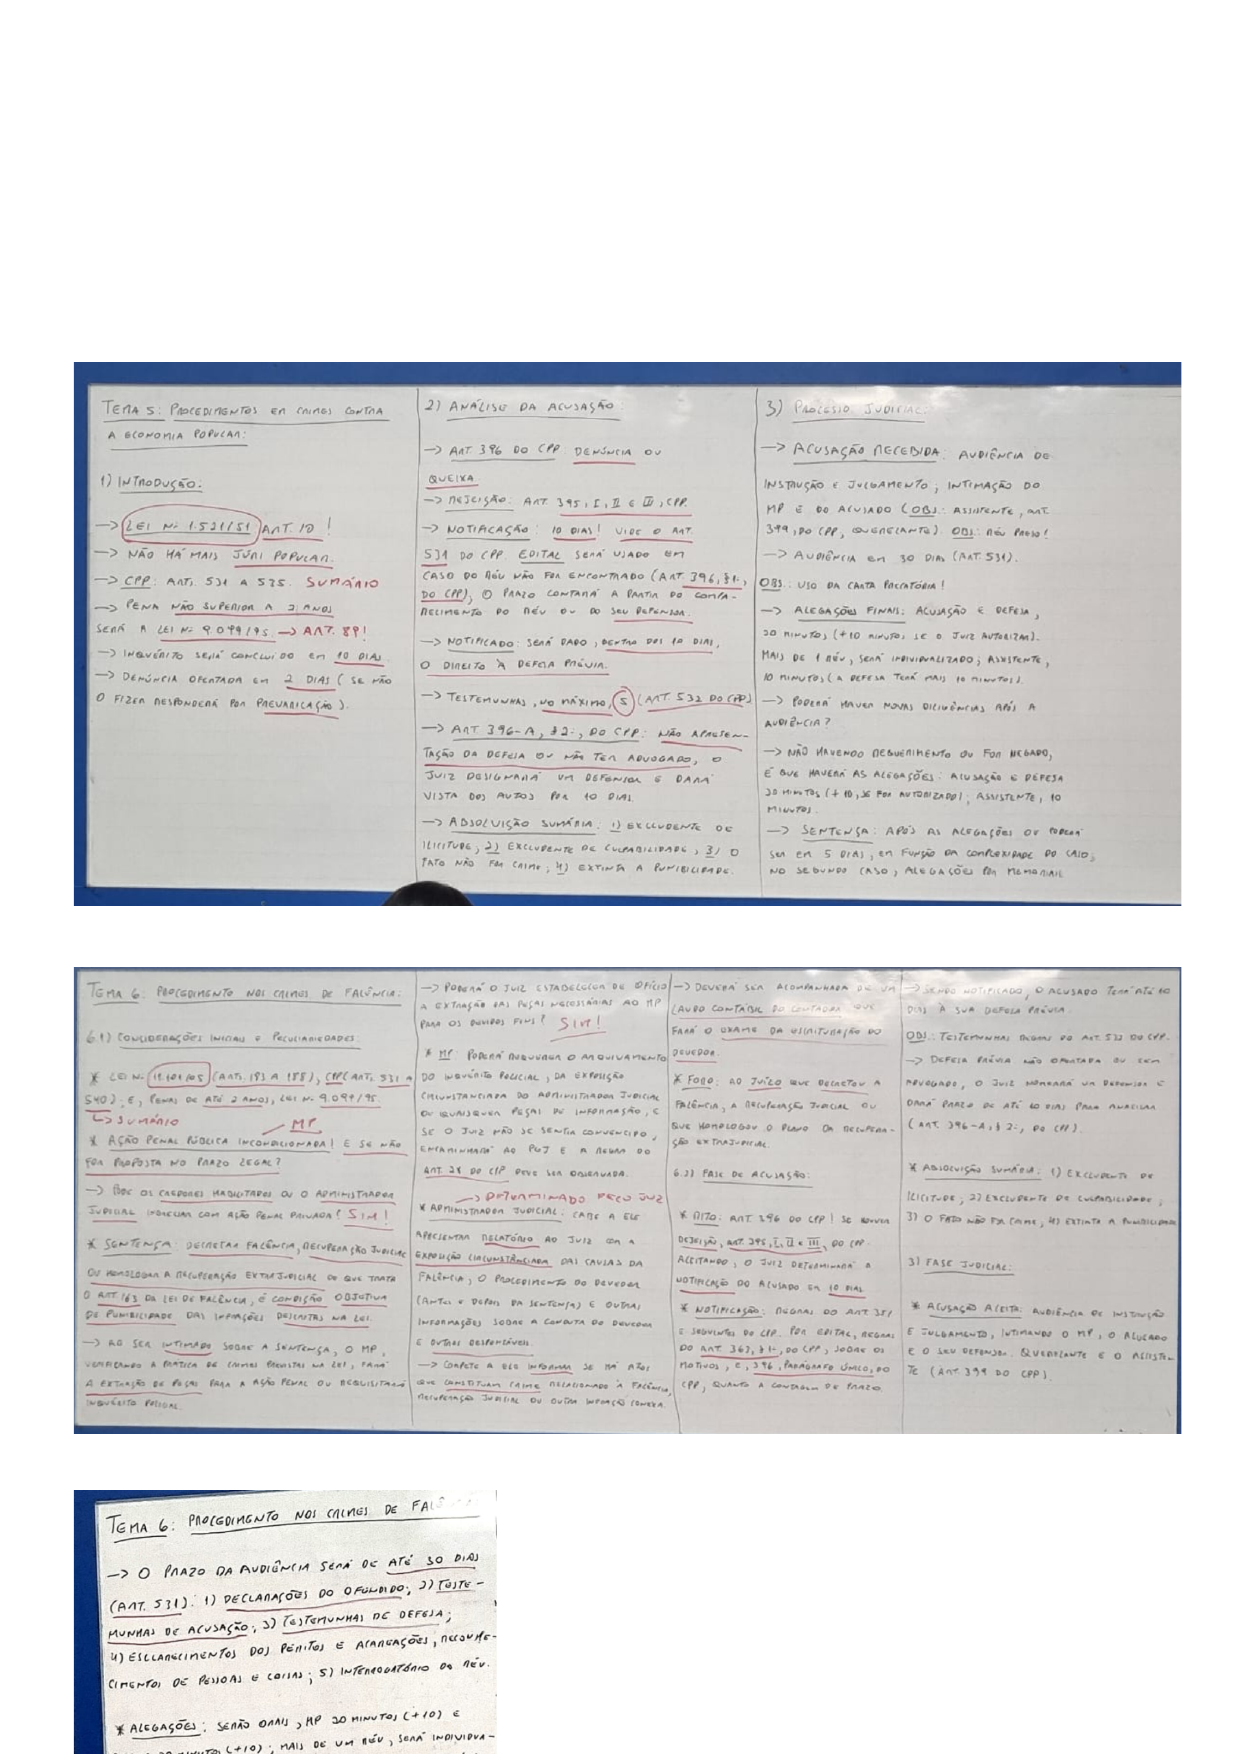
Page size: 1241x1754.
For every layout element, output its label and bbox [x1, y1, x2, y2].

picture [73, 967, 1182, 1434]
picture [73, 362, 1182, 906]
picture [73, 1490, 497, 1754]
